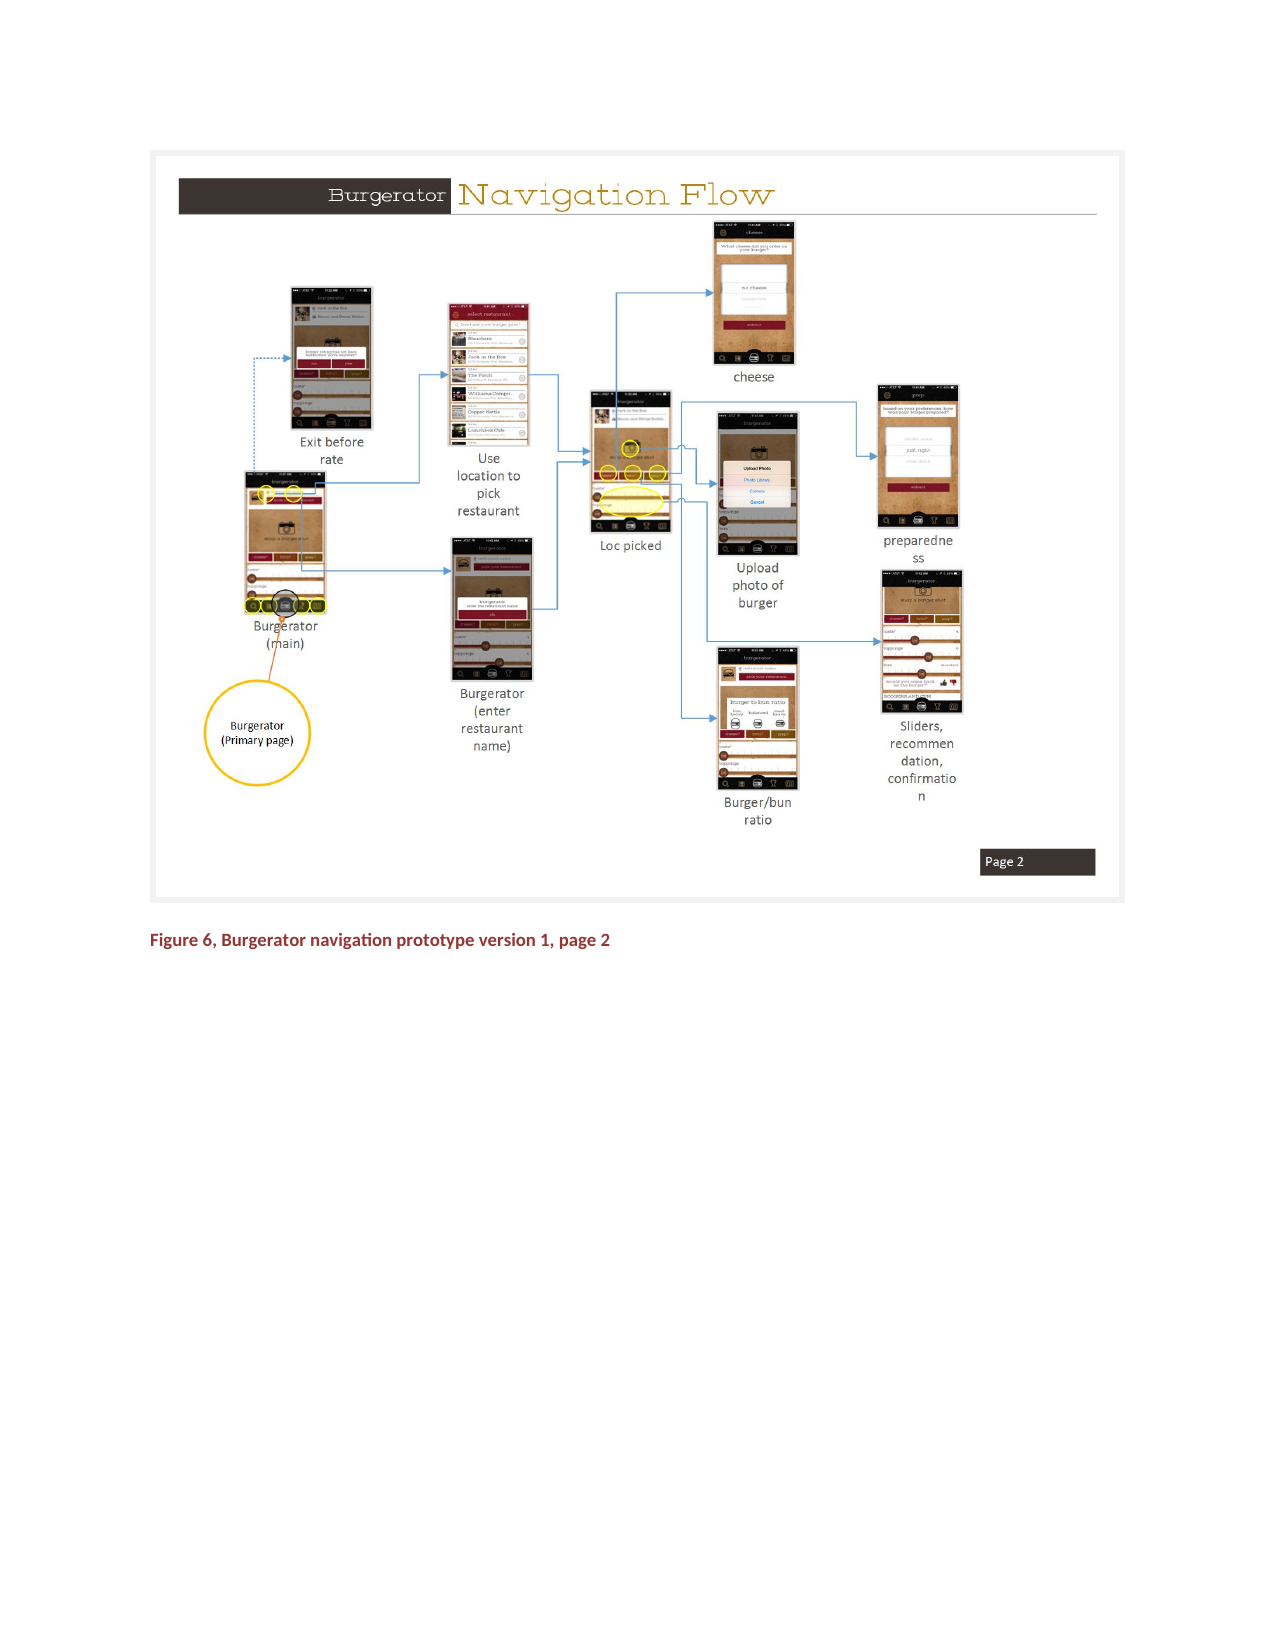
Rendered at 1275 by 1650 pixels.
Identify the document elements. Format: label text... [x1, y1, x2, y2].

picture [156, 156, 1119, 897]
text Figure 6, Burgerator navigation prototype version 1, page 2 [150, 928, 1125, 951]
